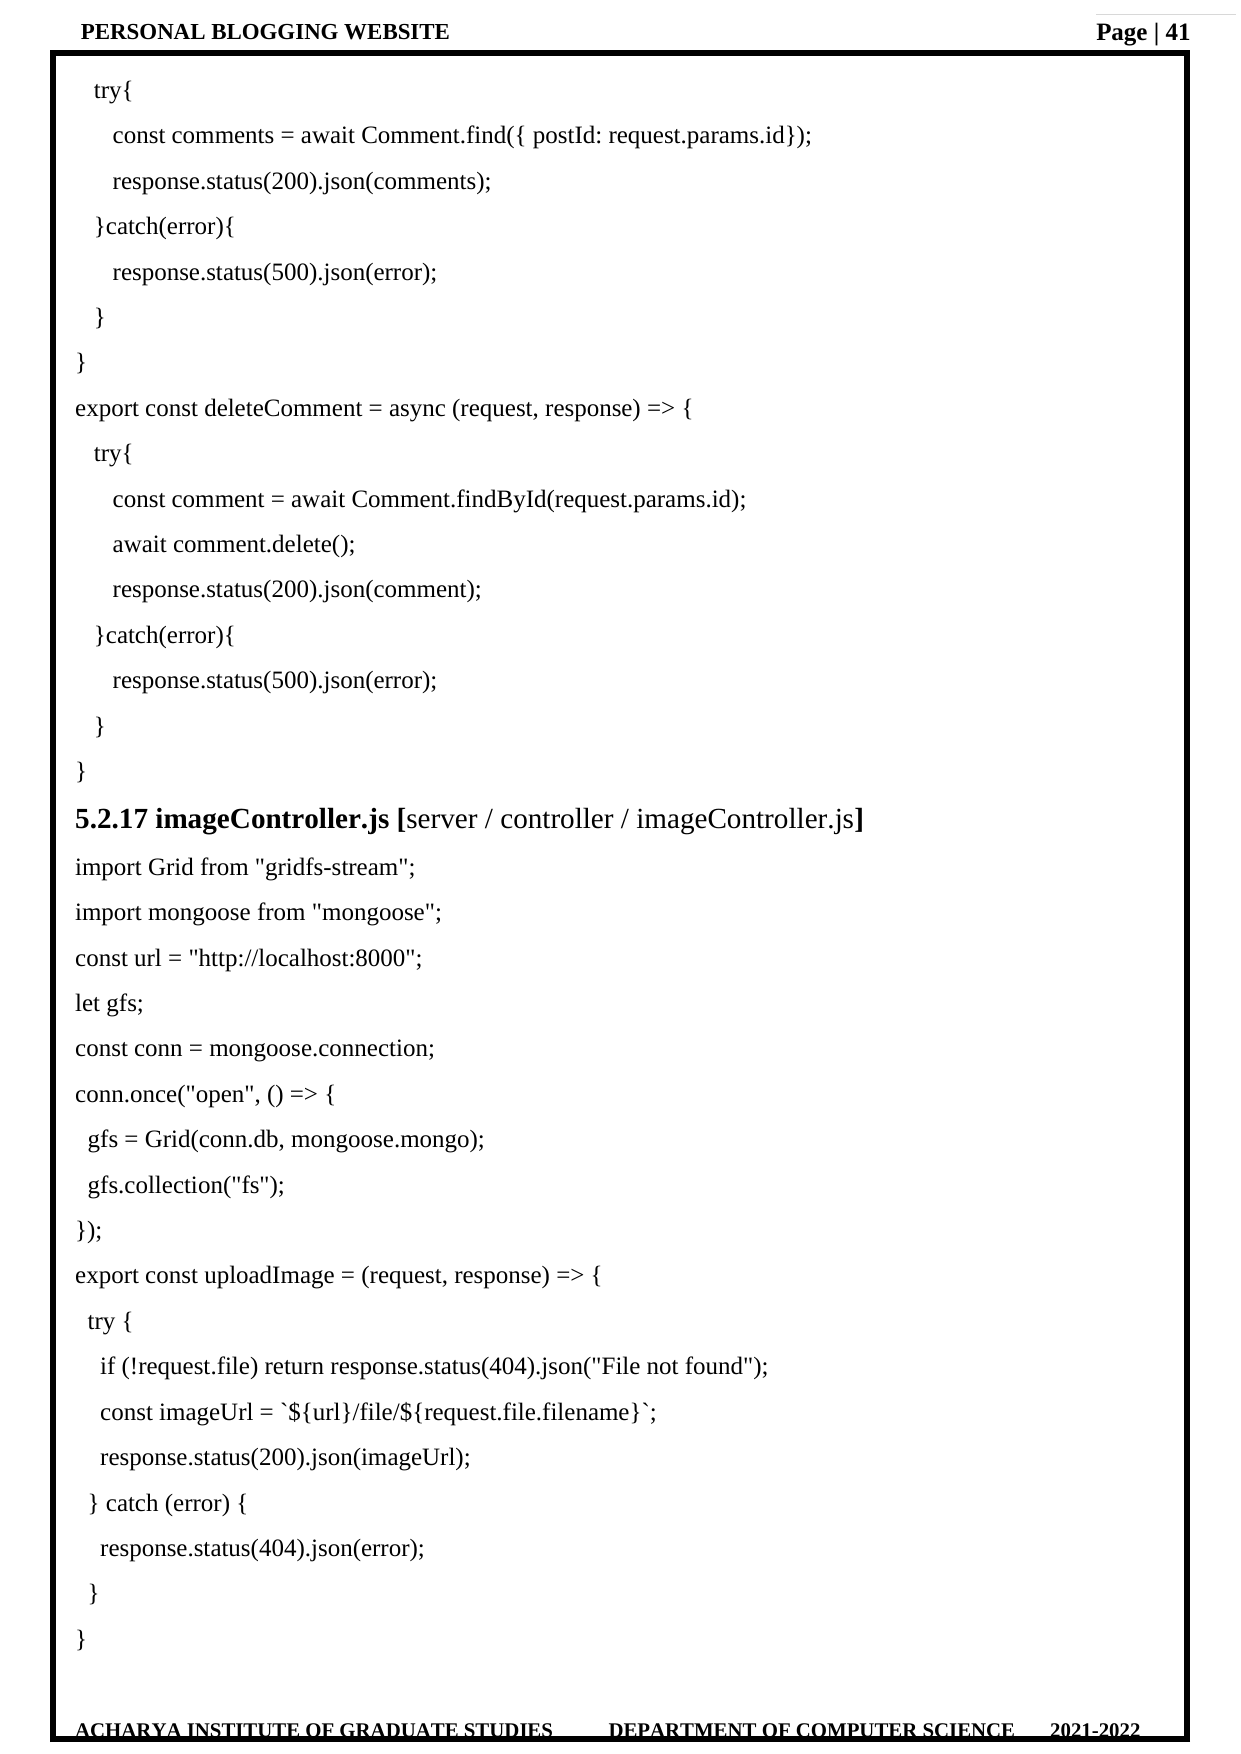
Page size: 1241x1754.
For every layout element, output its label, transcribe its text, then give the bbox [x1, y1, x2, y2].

text let gfs; [75, 988, 1165, 1017]
text response.status(200).json(comments); [75, 166, 1165, 194]
text } [75, 711, 1165, 739]
text import mongoose from "mongoose"; [75, 897, 1165, 926]
text try { [75, 1306, 1165, 1335]
text const comments = await Comment.find({ postId: request.params.id}); [75, 120, 1165, 149]
text export const uploadImage = (request, response) => { [75, 1261, 1165, 1289]
text if (!request.file) return response.status(404).json("File not found"); [75, 1351, 1165, 1380]
text const url = "http://localhost:8000"; [75, 943, 1165, 971]
text try{ [75, 75, 1165, 104]
text }); [75, 1215, 1165, 1244]
text export const deleteComment = async (request, response) => { [75, 393, 1165, 422]
text } [75, 756, 1165, 785]
text response.status(500).json(error); [75, 257, 1165, 285]
text import Grid from "gridfs-stream"; [75, 852, 1165, 881]
text } [75, 1578, 1165, 1607]
text }catch(error){ [75, 211, 1165, 240]
text const comment = await Comment.findById(request.params.id); [75, 484, 1165, 512]
text 5.2.17 imageController.js [server / controller / imageController.js] [75, 802, 1165, 835]
text const conn = mongoose.connection; [75, 1033, 1165, 1062]
text } [75, 347, 1165, 376]
text const imageUrl = `${url}/file/${request.file.filename}`; [75, 1397, 1165, 1426]
text response.status(200).json(comment); [75, 574, 1165, 603]
text await comment.delete(); [75, 529, 1165, 558]
text } [75, 302, 1165, 331]
text response.status(500).json(error); [75, 665, 1165, 694]
text gfs.collection("fs"); [75, 1170, 1165, 1198]
text try{ [75, 438, 1165, 467]
text response.status(200).json(imageUrl); [75, 1442, 1165, 1471]
text conn.once("open", () => { [75, 1079, 1165, 1108]
text response.status(404).json(error); [75, 1533, 1165, 1562]
text }catch(error){ [75, 620, 1165, 649]
text } catch (error) { [75, 1488, 1165, 1516]
text gfs = Grid(conn.db, mongoose.mongo); [75, 1124, 1165, 1153]
text } [75, 1624, 1165, 1653]
